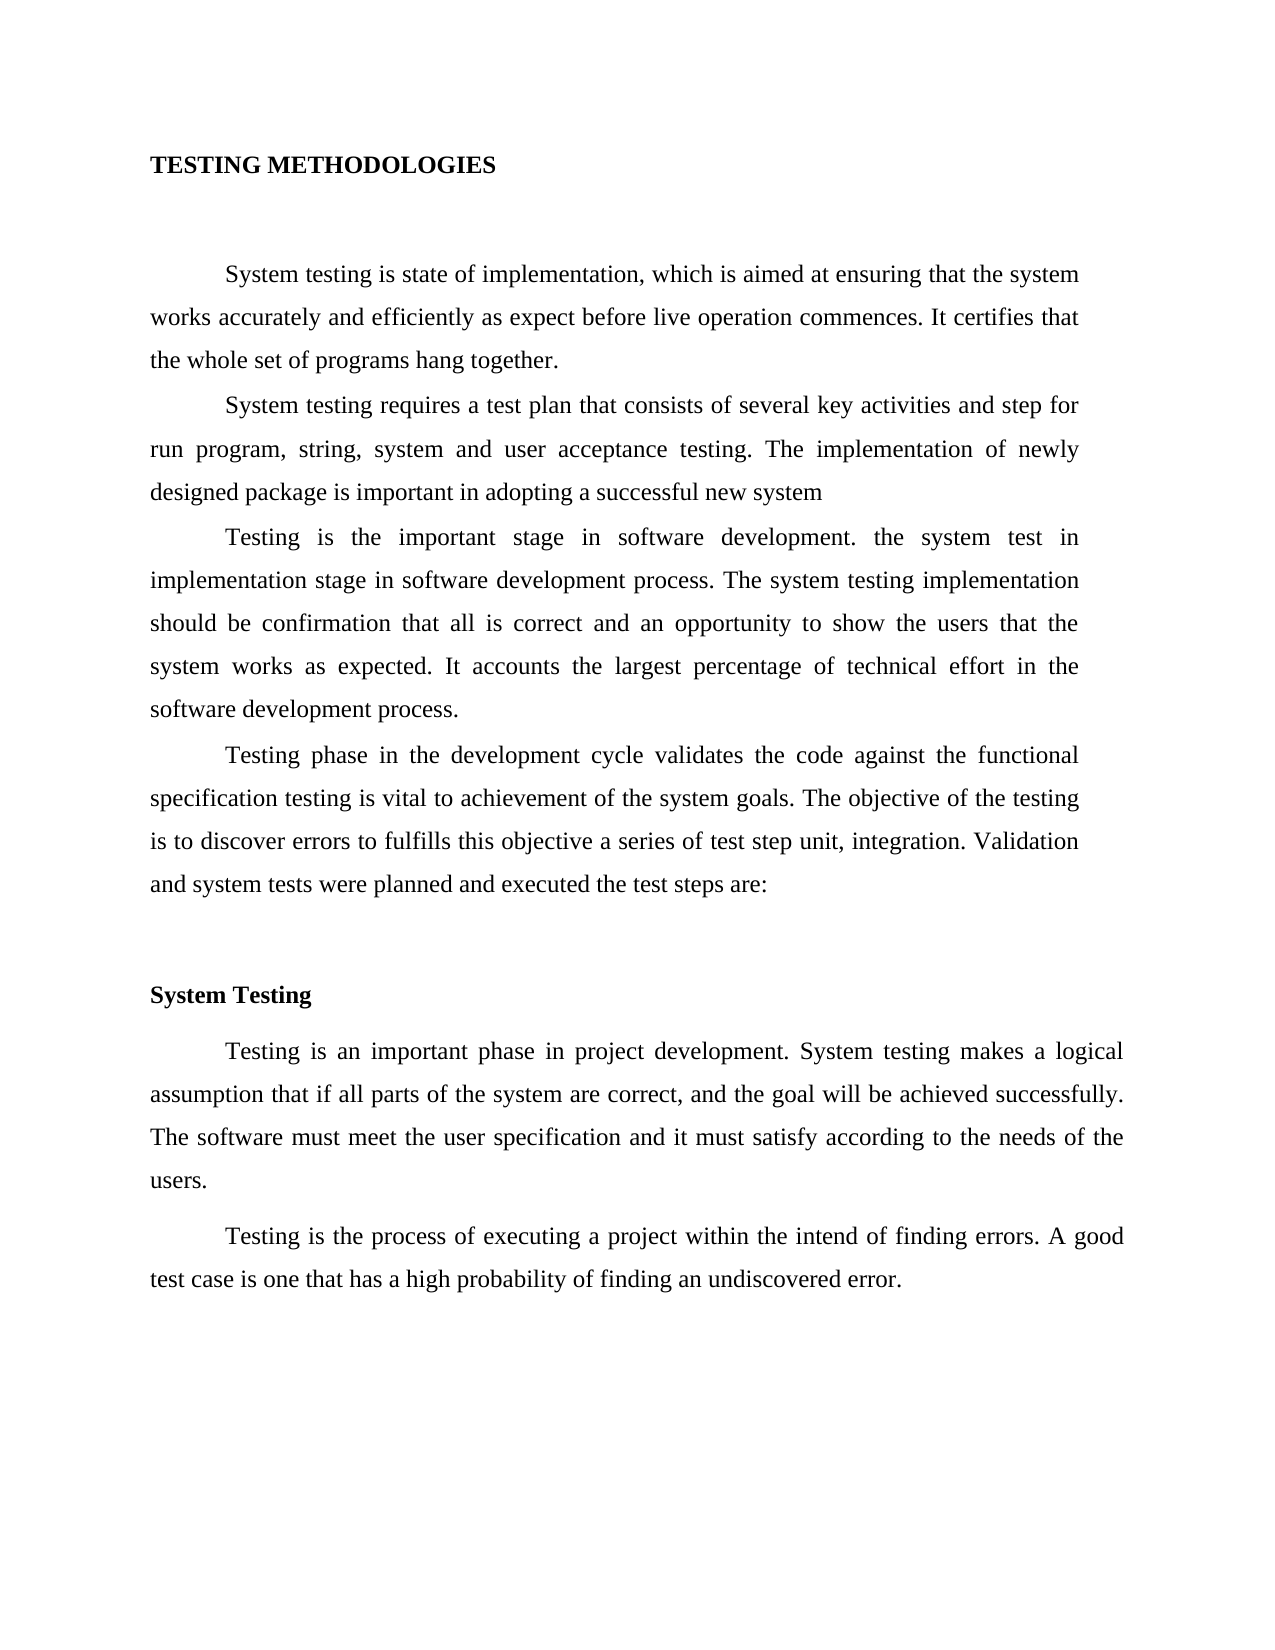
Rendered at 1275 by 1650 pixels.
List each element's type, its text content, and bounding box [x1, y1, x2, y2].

text System testing is state of implementation, which is aimed at ensuring that the system works accurately and efficiently as expect before live operation commences. It certifies that the whole set of programs hang together. [150, 259, 1080, 374]
text TESTING METHODOLOGIES [150, 150, 1125, 179]
text System Testing [150, 980, 1125, 1009]
text Testing is the process of executing a project within the intend of finding errors. A good test case is one that has a high probability of finding an undiscovered error. [150, 1221, 1125, 1293]
text Testing phase in the development cycle validates the code against the functional specification testing is vital to achievement of the system goals. The objective of the testing is to discover errors to fulfills this objective a series of test step unit, integration. Validation and system tests were planned and executed the test steps are: [150, 740, 1080, 898]
text System testing requires a test plan that consists of several key activities and step for run program, string, system and user acceptance testing. The implementation of newly designed package is important in adopting a successful new system [150, 391, 1080, 506]
text Testing is the important stage in software development. the system test in implementation stage in software development process. The system testing implementation should be confirmation that all is correct and an opportunity to show the users that the system works as expected. It accounts the largest percentage of technical effort in the software development process. [150, 522, 1080, 723]
text Testing is an important phase in project development. System testing makes a logical assumption that if all parts of the system are correct, and the goal will be achieved successfully. The software must meet the user specification and it must satisfy according to the needs of the users. [150, 1036, 1125, 1194]
